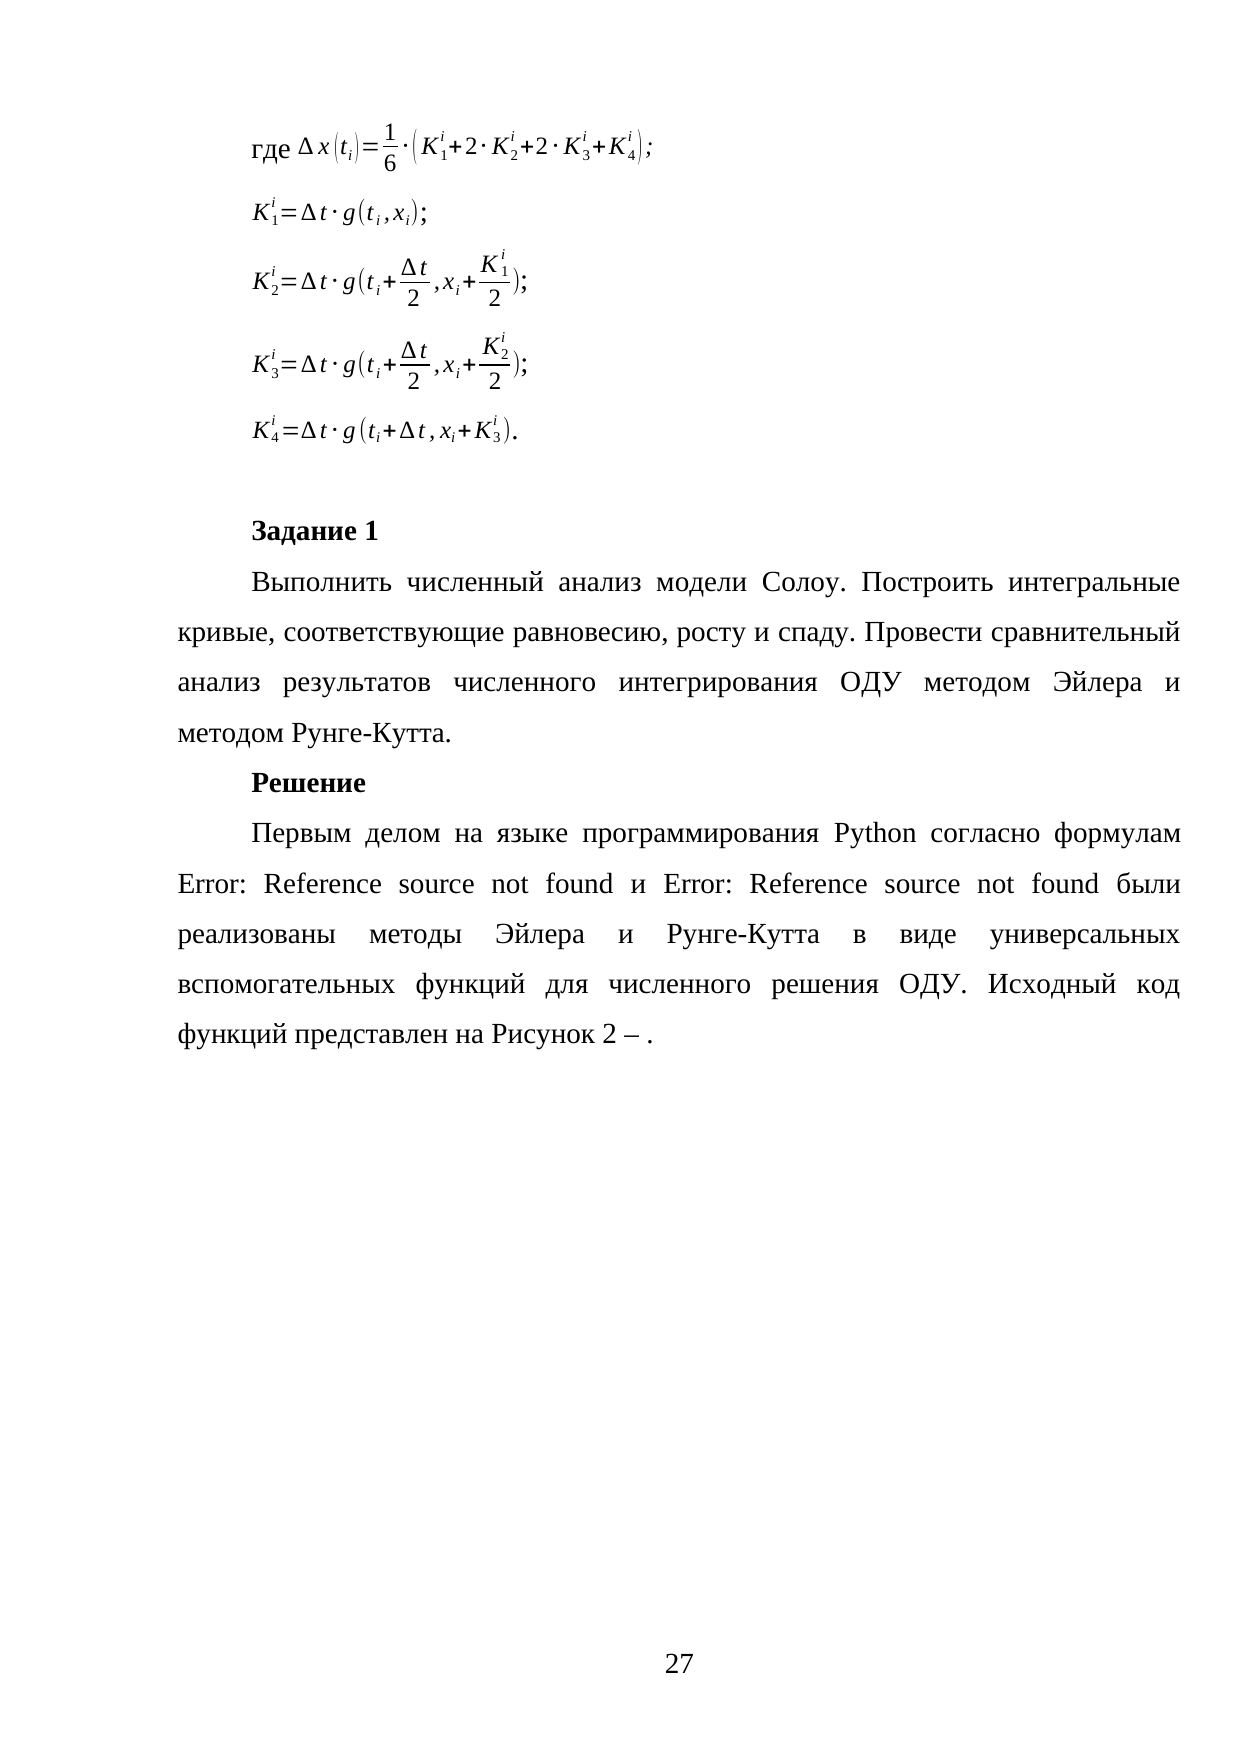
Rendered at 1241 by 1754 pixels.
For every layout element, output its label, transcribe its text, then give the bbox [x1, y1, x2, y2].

text Выполнить численный анализ модели Солоу. Построить интегральные кривые, соответствующие равновесию, росту и спаду. Провести сравнительный анализ результатов численного интегрирования ОДУ методом Эйлера и методом Рунге-Кутта. [177, 564, 1181, 748]
text Задание 1 [177, 513, 1181, 547]
text ; [177, 328, 1181, 395]
text Первым делом на языке программирования Python согласно формулам (27) и (28) были реализованы методы Эйлера и Рунге-Кутта в виде универсальных вспомогательных функций для численного решения ОДУ. Исходный код функций представлен на рисунке 18. [177, 815, 1181, 1050]
text Решение [177, 765, 1181, 799]
text ; [177, 194, 1181, 229]
text где [177, 118, 1181, 177]
text . [177, 412, 1181, 446]
text ; [177, 246, 1181, 312]
